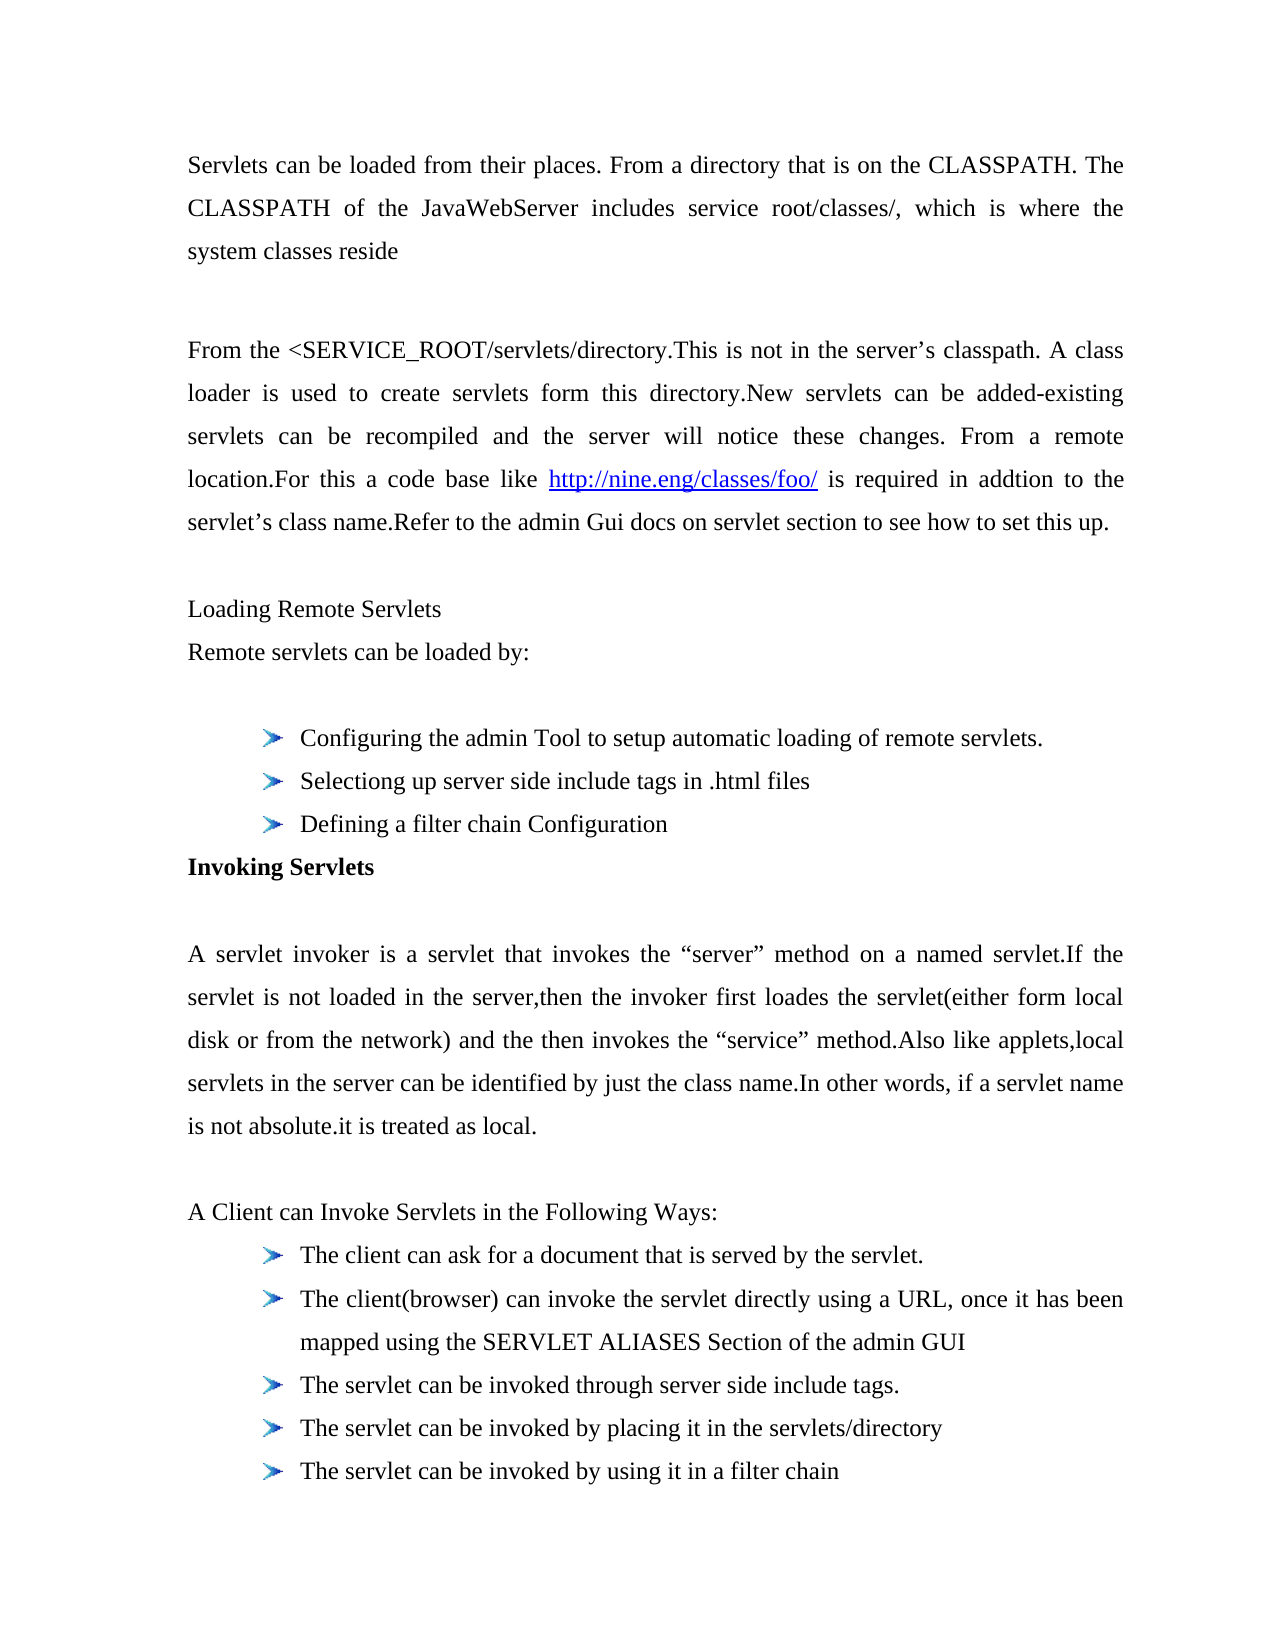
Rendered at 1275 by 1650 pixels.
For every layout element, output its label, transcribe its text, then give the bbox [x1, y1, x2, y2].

text A servlet invoker is a servlet that invokes the “server” method on a named servlet.If the servlet is not loaded in the server,then the invoker first loades the servlet(either form local disk or from the network) and the then invokes the “service” method.Also like applets,local servlets in the server can be identified by just the class name.In other words, if a servlet name is not absolute.it is treated as local. [187, 939, 1125, 1140]
picture [263, 1463, 283, 1480]
text From the <SERVICE_ROOT/servlets/directory.This is not in the server’s classpath. A class loader is used to create servlets form this directory.New servlets can be added-existing servlets can be recompiled and the server will notice these changes. From a remote location.For this a code base like http://nine.eng/classes/foo/ is required in addtion to the servlet’s class name.Refer to the admin Gui docs on servlet section to see how to set this up. [187, 335, 1125, 536]
picture [263, 1419, 283, 1437]
picture [263, 1247, 283, 1264]
text Remote servlets can be loaded by: [187, 637, 1125, 666]
picture [263, 816, 283, 833]
list Defining a filter chain Configuration [262, 809, 1125, 838]
list The client can ask for a document that is served by the servlet. [262, 1241, 1125, 1269]
picture [263, 1376, 283, 1394]
picture [263, 773, 283, 790]
list Configuring the admin Tool to setup automatic loading of remote servlets. [262, 723, 1125, 752]
text A Client can Invoke Servlets in the Following Ways: [187, 1197, 1125, 1226]
picture [263, 1290, 283, 1307]
text Loading Remote Servlets [187, 594, 1125, 622]
list The servlet can be invoked by using it in a filter chain [262, 1456, 1125, 1485]
list The servlet can be invoked through server side include tags. [262, 1370, 1125, 1399]
text Invoking Servlets [187, 852, 1125, 881]
picture [263, 729, 283, 747]
text Servlets can be loaded from their places. From a directory that is on the CLASSPATH. The CLASSPATH of the JavaWebServer includes service root/classes/, which is where the system classes reside [187, 150, 1125, 265]
list The servlet can be invoked by placing it in the servlets/directory [262, 1413, 1125, 1442]
list The client(browser) can invoke the servlet directly using a URL, once it has been mapped using the SERVLET ALIASES Section of the admin GUI [262, 1284, 1125, 1356]
list Selectiong up server side include tags in .html files [262, 766, 1125, 795]
